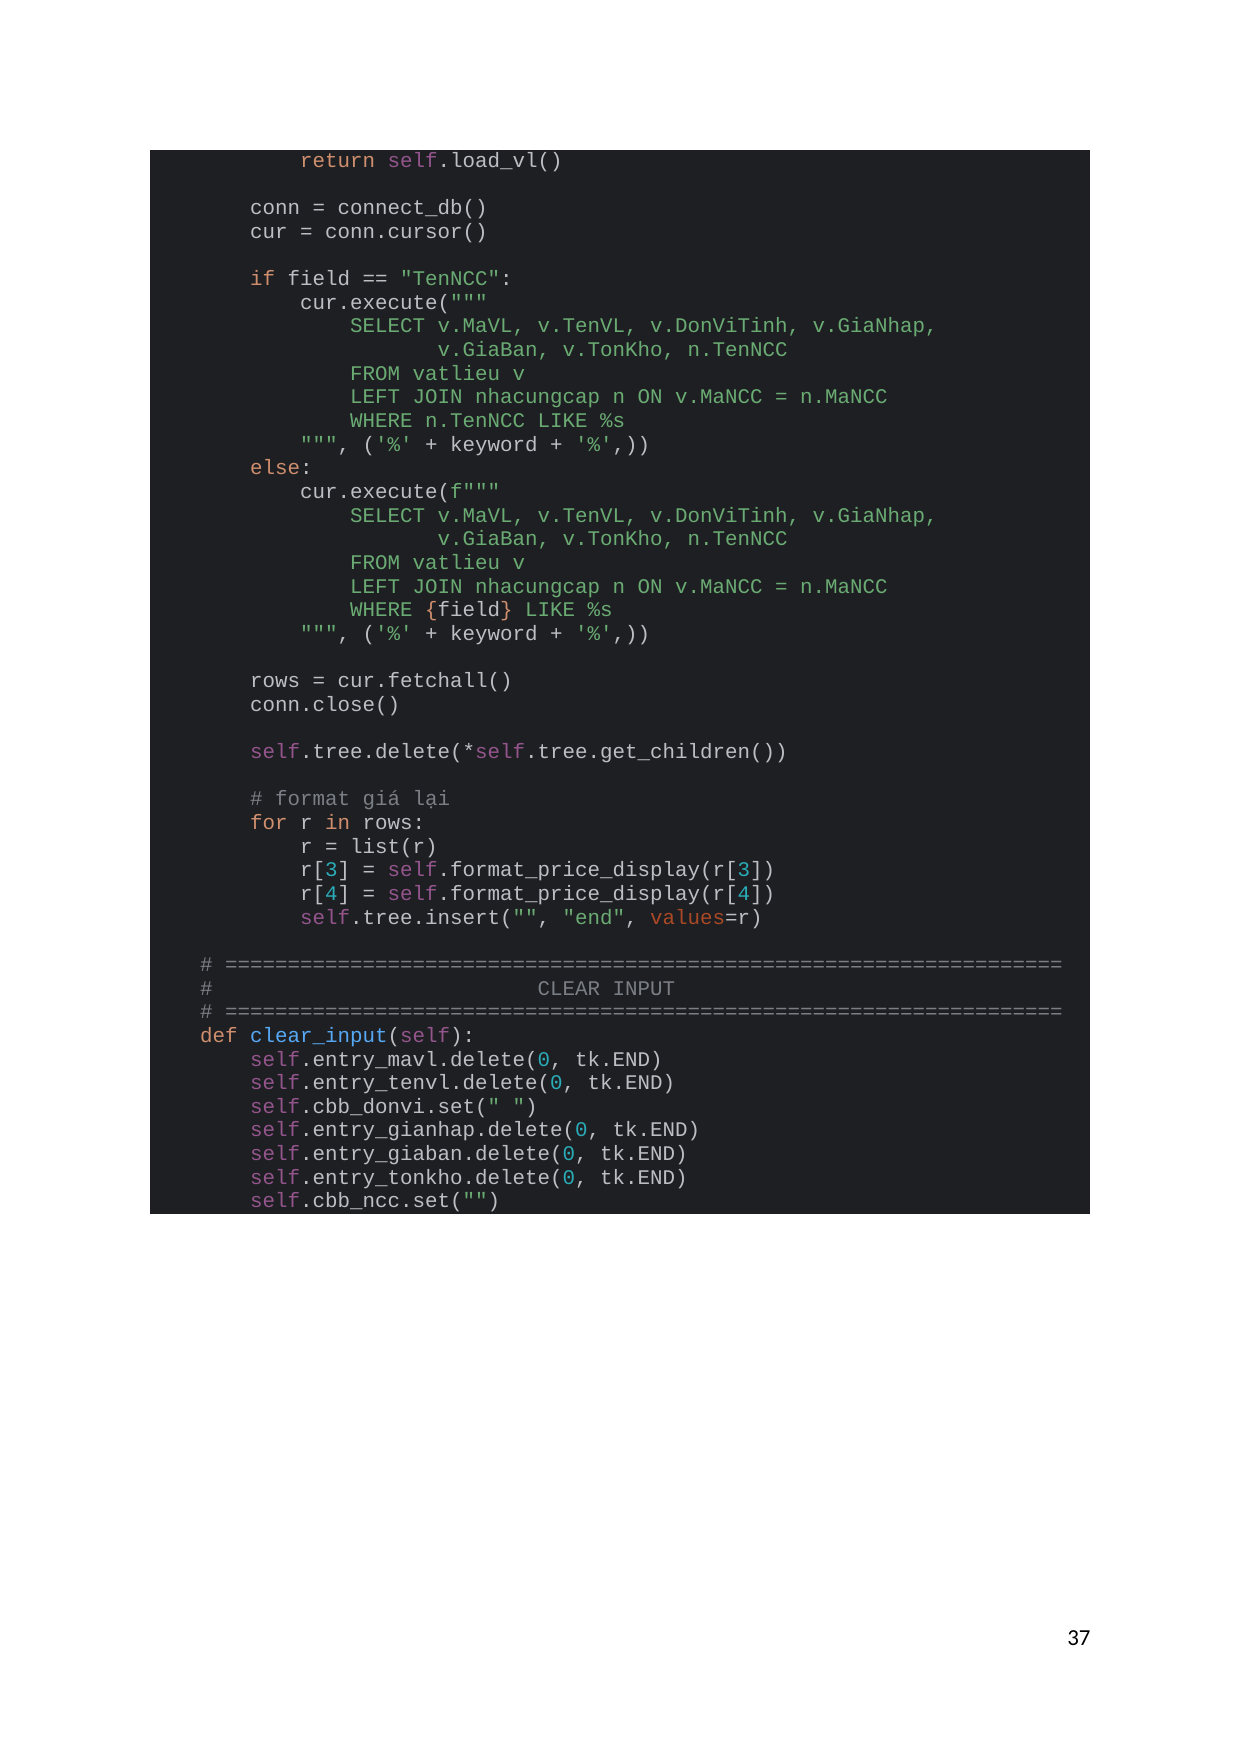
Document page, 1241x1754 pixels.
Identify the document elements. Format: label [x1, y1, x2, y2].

text [150, 150, 1090, 1214]
